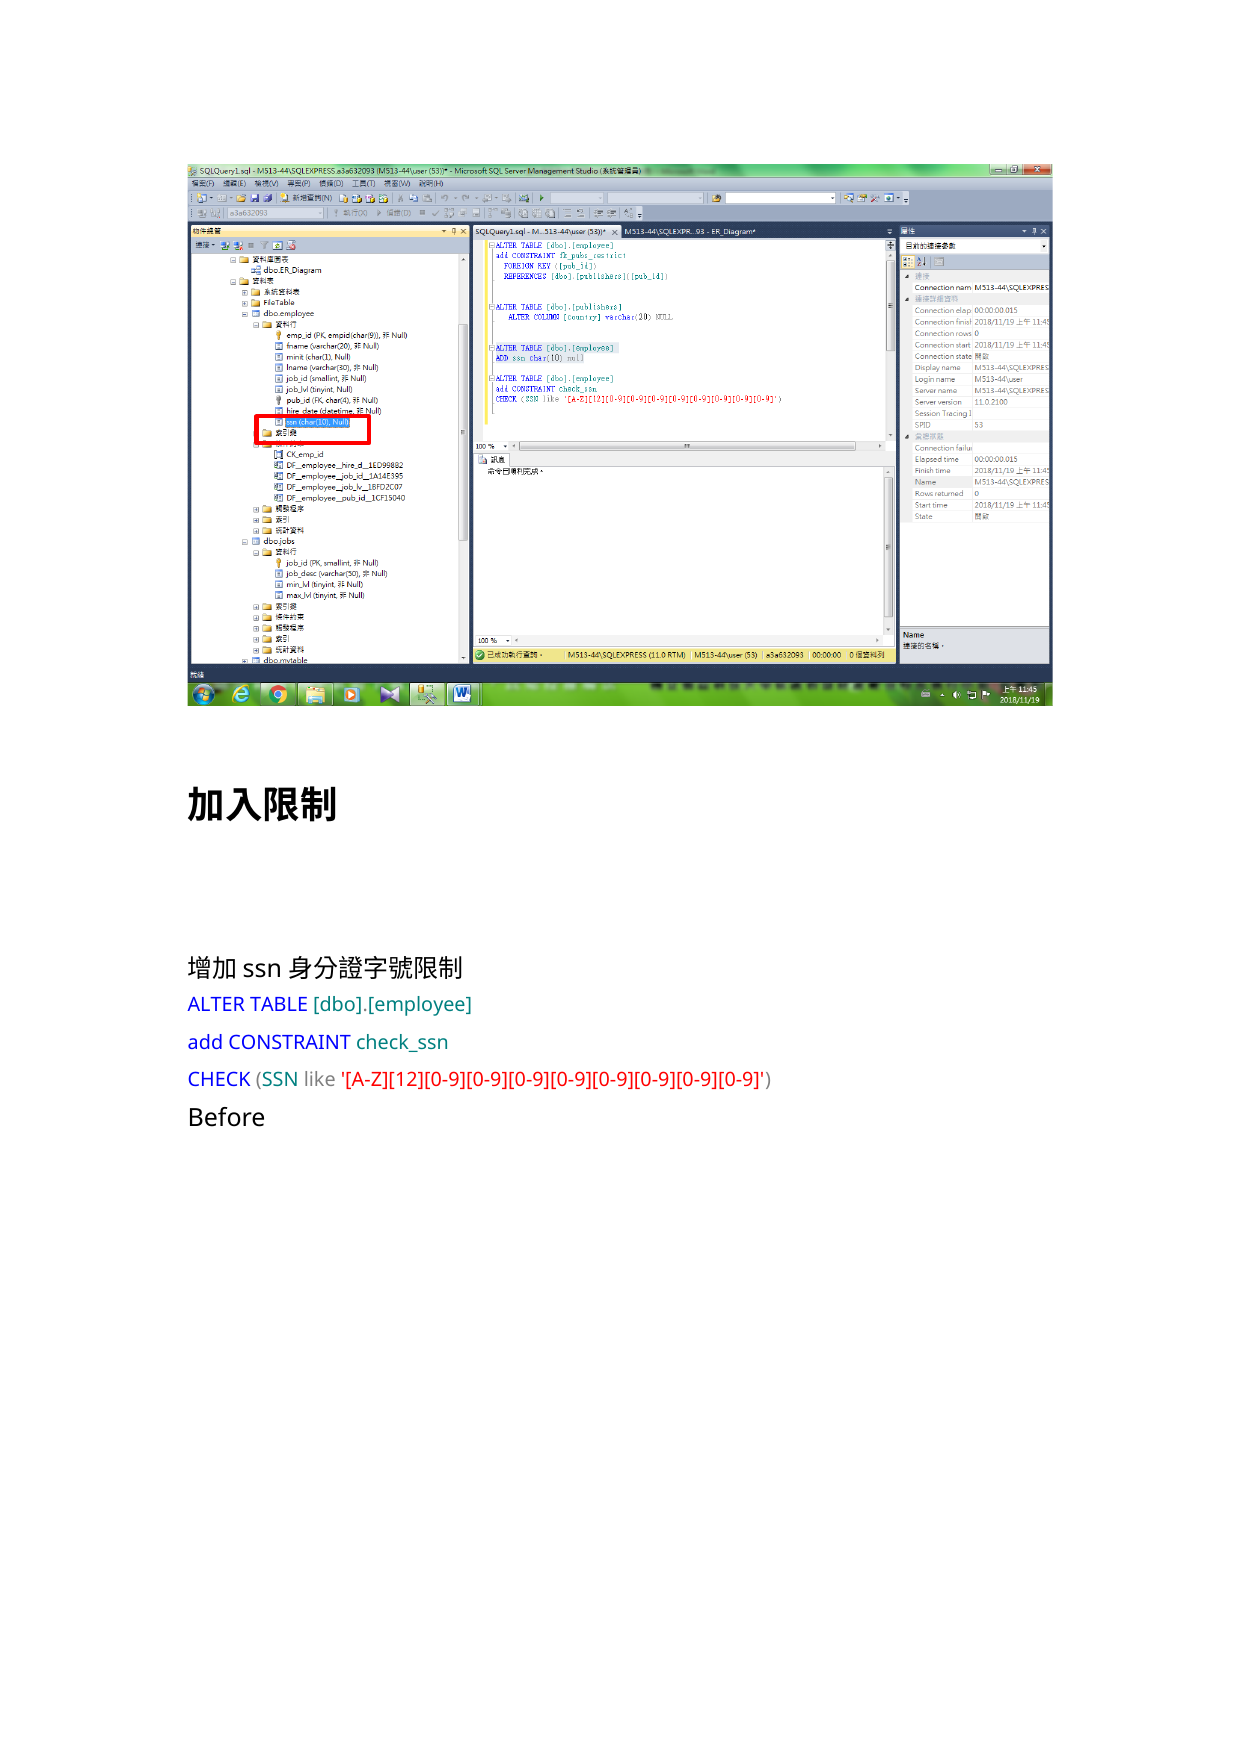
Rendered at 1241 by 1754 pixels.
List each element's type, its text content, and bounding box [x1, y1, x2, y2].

text add CONSTRAINT check_ssn [187, 1023, 1053, 1061]
picture [187, 164, 1053, 706]
text ALTER TABLE [dbo].[employee] [187, 986, 1053, 1023]
text CHECK (SSN like '[A-Z][12][0-9][0-9][0-9][0-9][0-9][0-9][0-9][0-9]') [187, 1061, 1053, 1098]
text 增加ssn 身分證字號限制 [187, 948, 1053, 986]
text Before [187, 1098, 1053, 1136]
subtitle 加入限制 [187, 764, 1053, 839]
